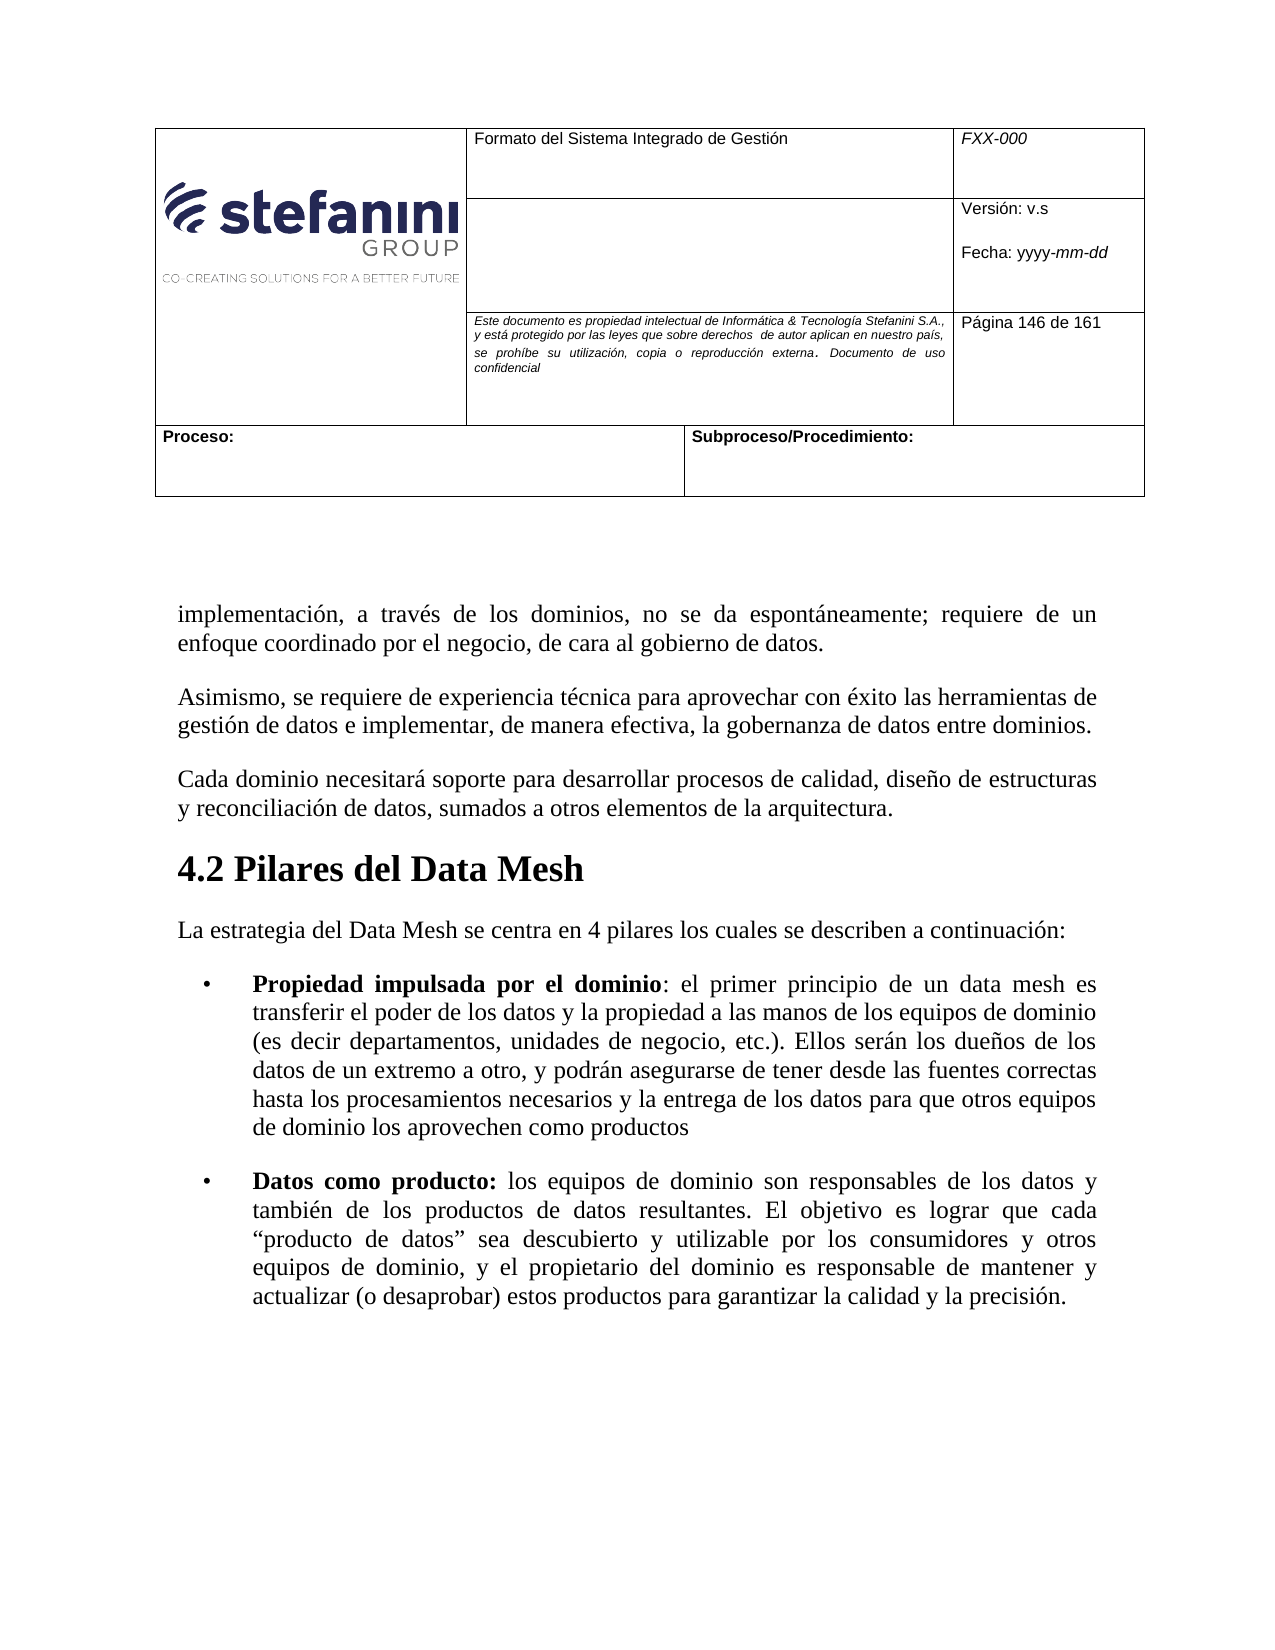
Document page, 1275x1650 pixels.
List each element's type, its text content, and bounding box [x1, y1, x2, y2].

list Propiedad impulsada por el dominio: el primer principio de un data mesh es transferir el poder de los datos y la propiedad a las manos de los equipos de dominio (es decir departamentos, unidades de negocio, etc.). Ellos serán los dueños de los datos de un extremo a otro, y podrán asegurarse de tener desde las fuentes correctas hasta los procesamientos necesarios y la entrega de los datos para que otros equipos de dominio los aprovechen como productos [202, 969, 1098, 1141]
list Datos como producto: los equipos de dominio son responsables de los datos y también de los productos de datos resultantes. El objetivo es lograr que cada “producto de datos” sea descubierto y utilizable por los consumidores y otros equipos de dominio, y el propietario del dominio es responsable de mantener y actualizar (o desaprobar) estos productos para garantizar la calidad y la precisión. [202, 1166, 1098, 1310]
text Cada dominio necesitará soporte para desarrollar procesos de calidad, diseño de estructuras y reconciliación de datos, sumados a otros elementos de la arquitectura. [177, 764, 1098, 822]
text La estrategia del Data Mesh se centra en 4 pilares los cuales se describen a continuación: [177, 915, 1098, 944]
text Desarrollar una visión interfuncional coherente de las operaciones requiere que los datos estén conectados tanto técnica como semánticamente. La consistencia en la implementación, a través de los dominios, no se da espontáneamente; requiere de un enfoque coordinado por el negocio, de cara al gobierno de datos. [177, 599, 1098, 657]
picture [162, 182, 460, 286]
text Asimismo, se requiere de experiencia técnica para aprovechar con éxito las herramientas de gestión de datos e implementar, de manera efectiva, la gobernanza de datos entre dominios. [177, 682, 1098, 739]
subtitle 4.2 Pilares del Data Mesh [177, 847, 1098, 890]
